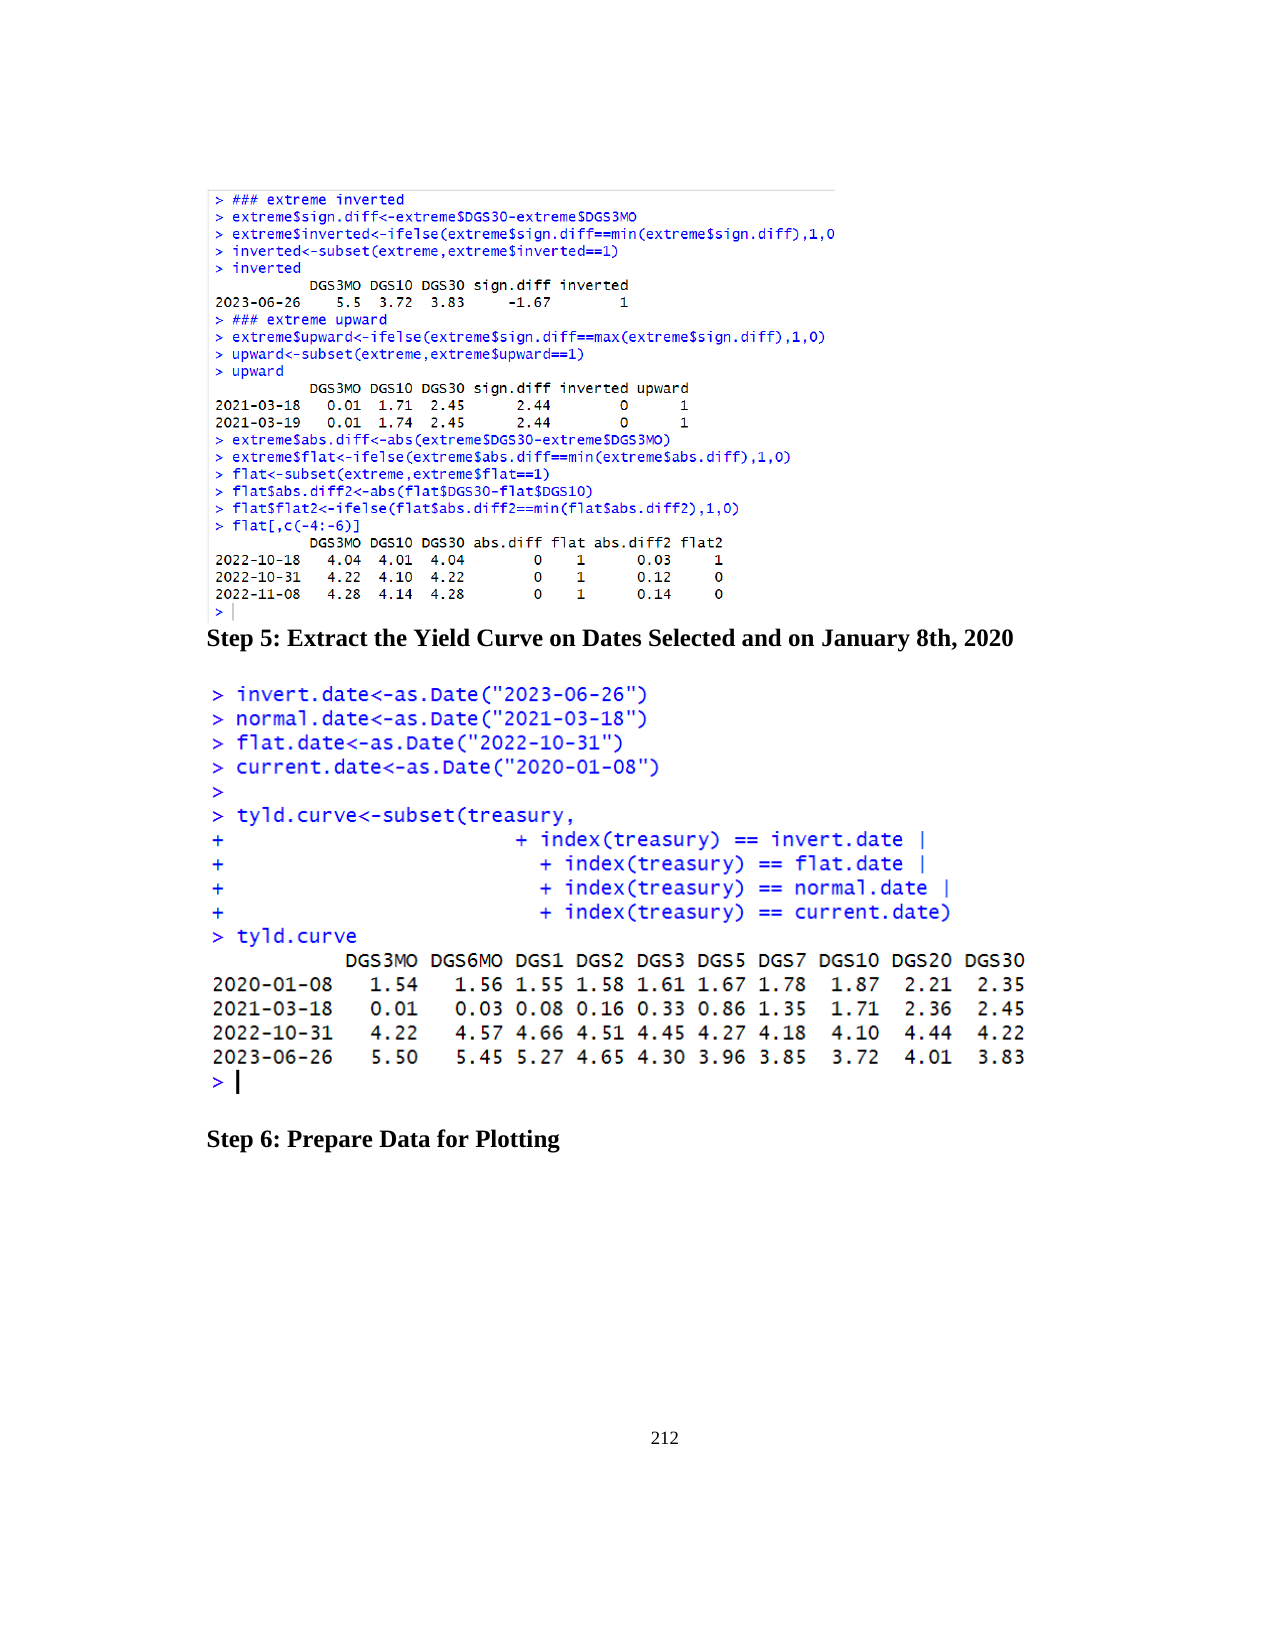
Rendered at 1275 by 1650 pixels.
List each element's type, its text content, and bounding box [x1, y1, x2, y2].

text Step 6: Prepare Data for Plotting [156, 1124, 1135, 1152]
picture [206, 189, 835, 623]
picture [206, 680, 1032, 1095]
text Step 5: Extract the Yield Curve on Dates Selected and on January 8th, 2020 [156, 623, 1135, 652]
